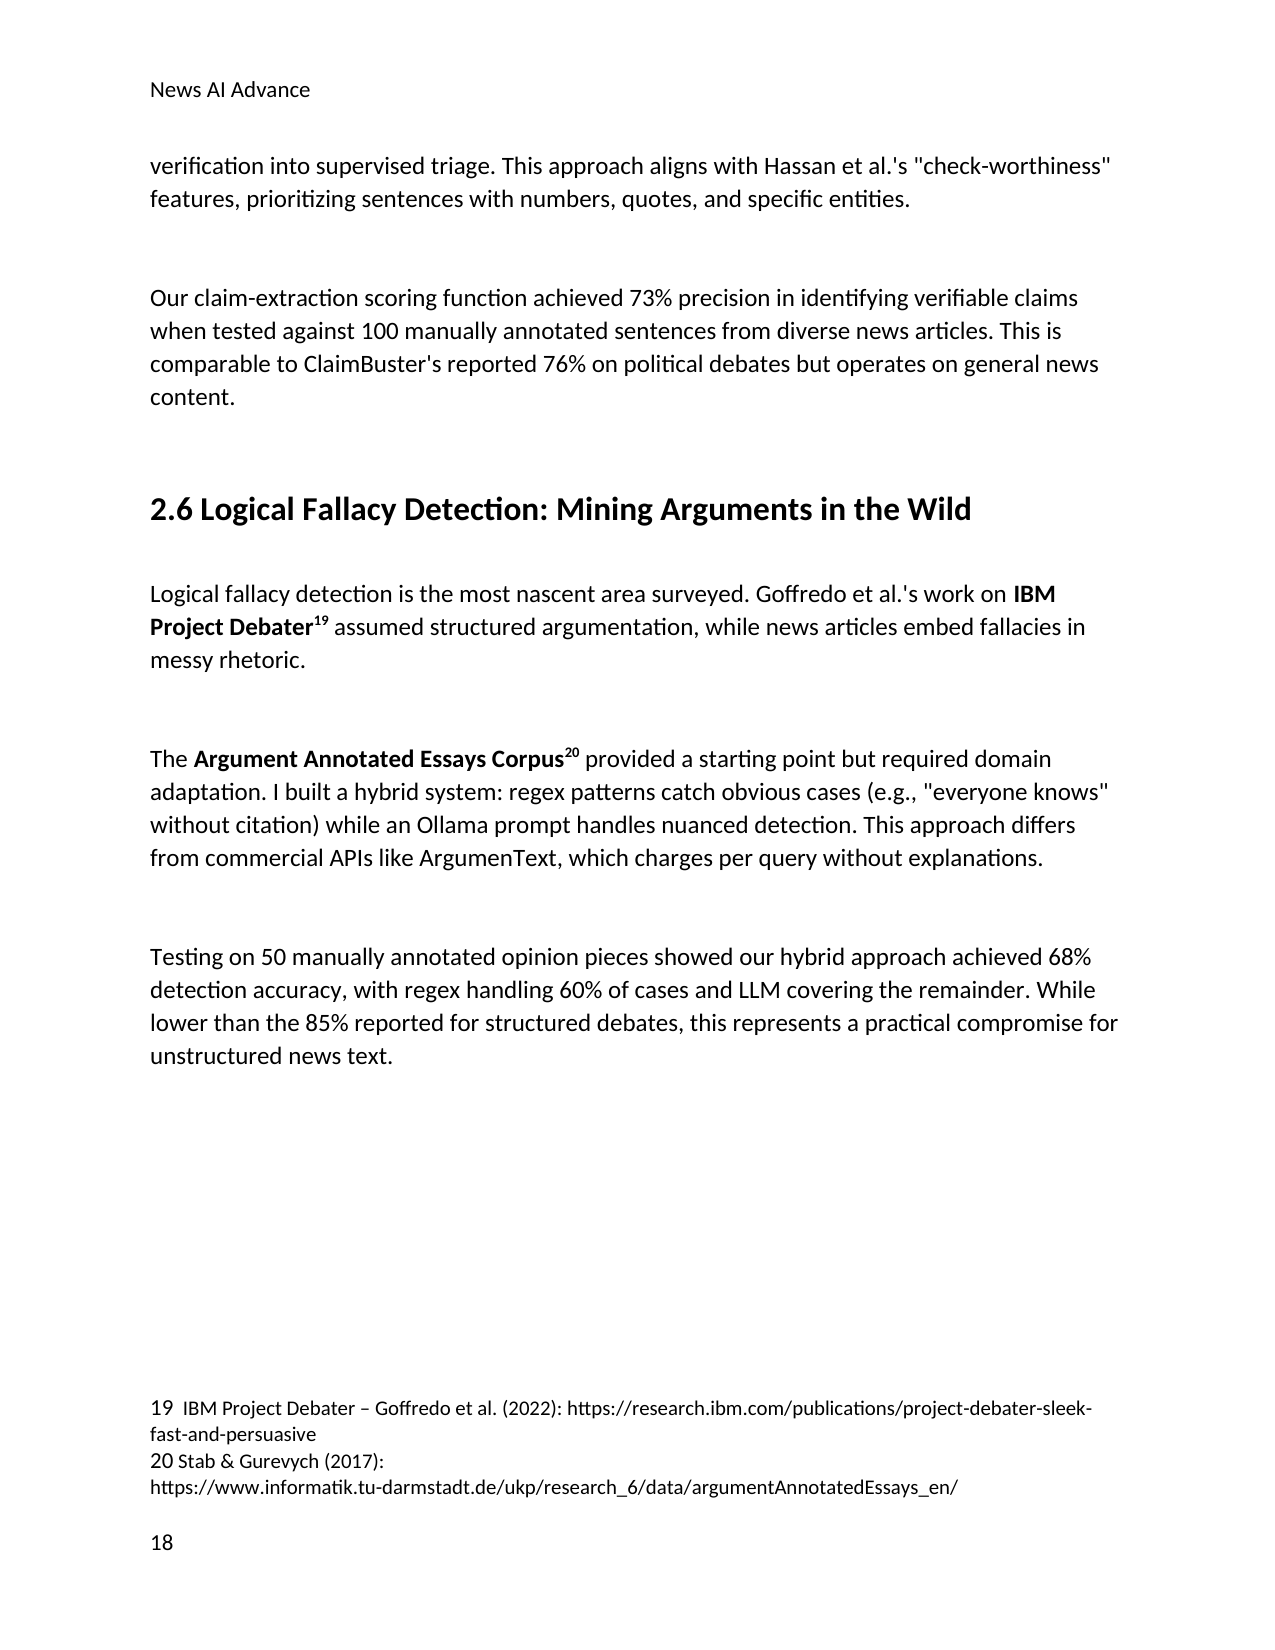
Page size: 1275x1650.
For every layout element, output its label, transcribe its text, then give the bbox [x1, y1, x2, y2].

text Testing on 50 manually annotated opinion pieces showed our hybrid approach achieved 68% detection accuracy, with regex handling 60% of cases and LLM covering the remainder. While lower than the 85% reported for structured debates, this represents a practical compromise for unstructured news text. [150, 942, 1125, 1071]
subtitle 2.6 Logical Fallacy Detection: Mining Arguments in the Wild [150, 488, 1125, 529]
text Logical fallacy detection is the most nascent area surveyed. Goffredo et al.'s work on IBM Project Debater assumed structured argumentation, while news articles embed fallacies in messy rhetoric. [150, 579, 1125, 675]
text The Argument Annotated Essays Corpus provided a starting point but required domain adaptation. I built a hybrid system: regex patterns catch obvious cases (e.g., "everyone knows" without citation) while an Ollama prompt handles nuanced detection. This approach differs from commercial APIs like ArgumenText, which charges per query without explanations. [150, 744, 1125, 873]
text Our claim-extraction scoring function achieved 73% precision in identifying verifiable claims when tested against 100 manually annotated sentences from diverse news articles. This is comparable to ClaimBuster's reported 76% on political debates but operates on general news content. [150, 282, 1125, 411]
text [150, 150, 1125, 213]
